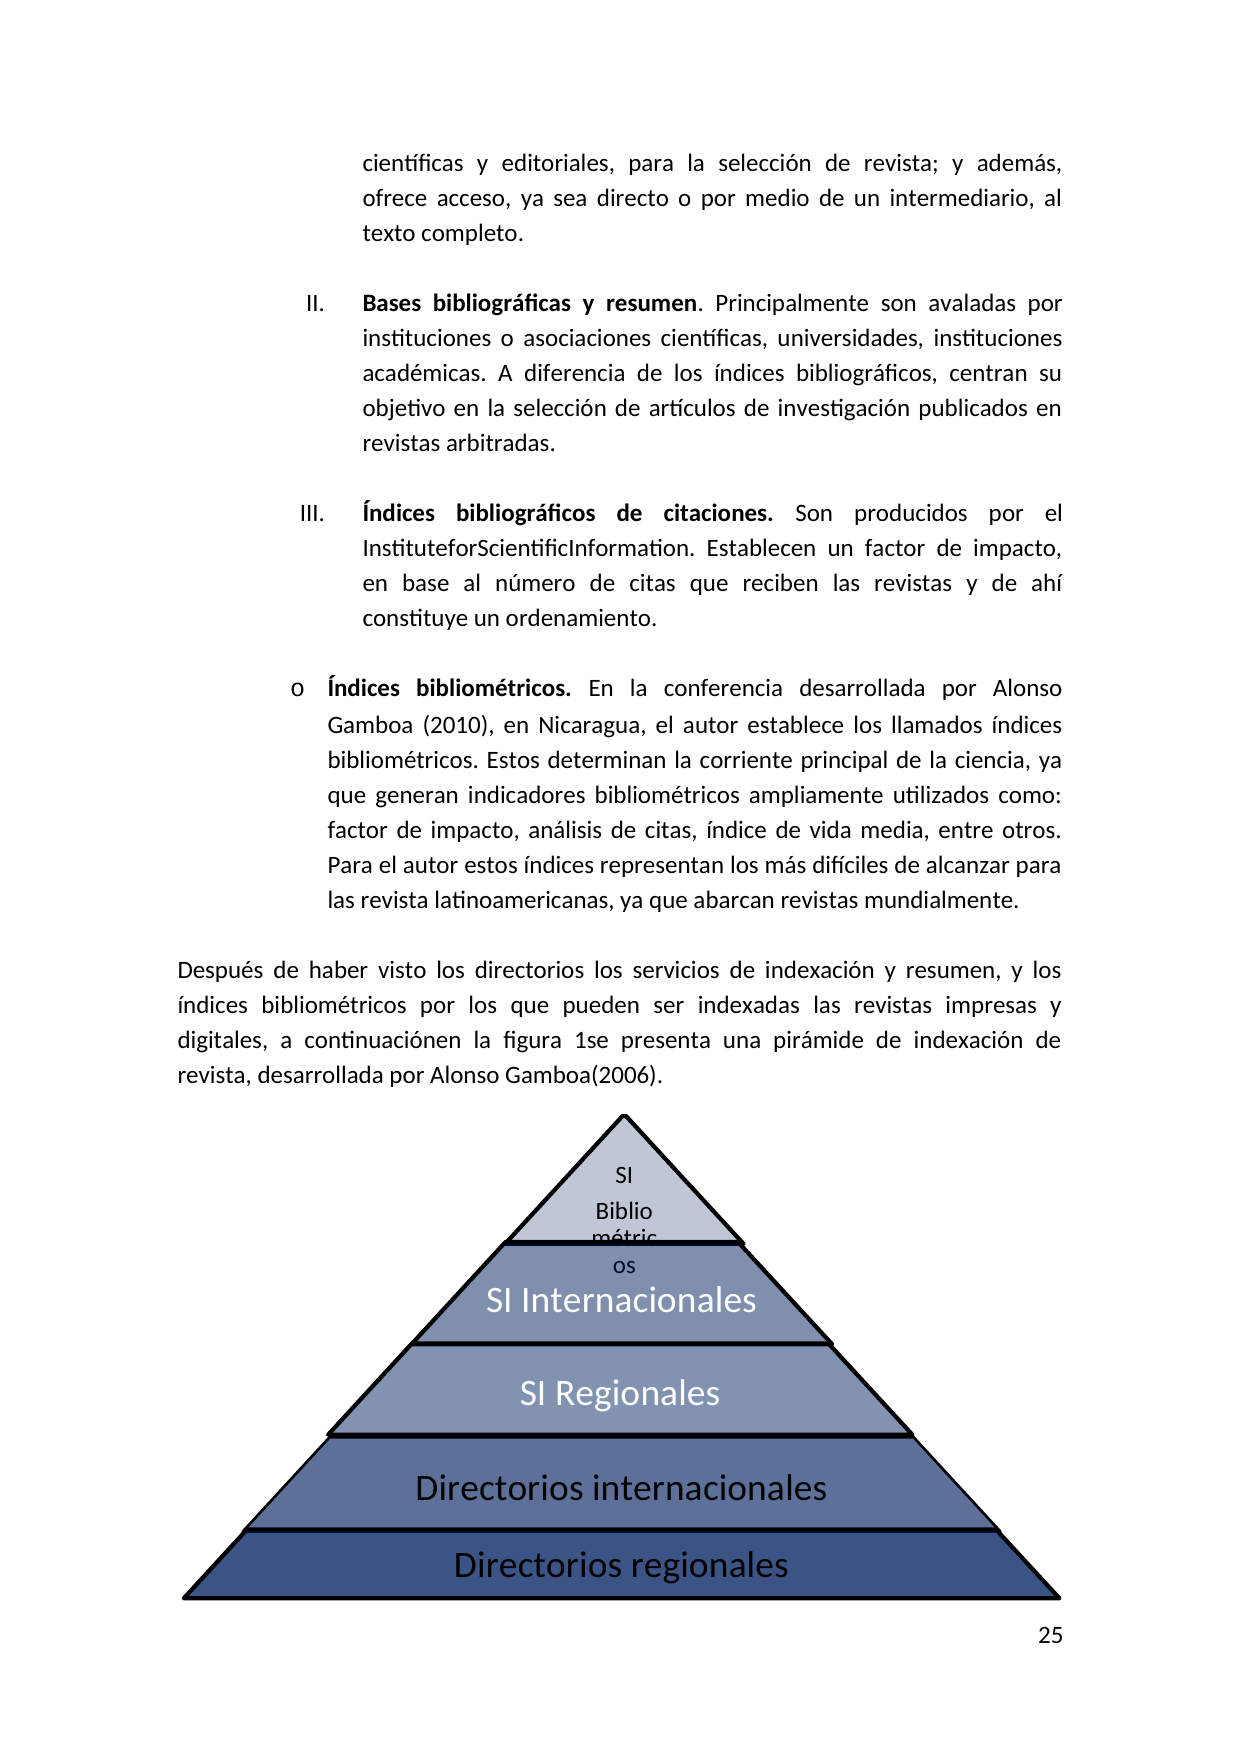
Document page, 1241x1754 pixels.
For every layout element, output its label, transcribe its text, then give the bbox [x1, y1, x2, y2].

list Después de haber visto los directorios los servicios de indexación y resumen, y los índices bibliométricos por los que pueden ser indexadas las revistas impresas y digitales, a continuaciónen la figura 1se presenta una pirámide de indexación de revista, desarrollada por Alonso Gamboa(2006). [177, 954, 1063, 1089]
list Índices bibliométricos. En la conferencia desarrollada por Alonso Gamboa (2010), en Nicaragua, el autor establece los llamados índices bibliométricos. Estos determinan la corriente principal de la ciencia, ya que generan indicadores bibliométricos ampliamente utilizados como: factor de impacto, análisis de citas, índice de vida media, entre otros. Para el autor estos índices representan los más difíciles de alcanzar para las revista latinoamericanas, ya que abarcan revistas mundialmente. [290, 673, 1063, 914]
list Índices bibliográficos de citaciones. Son producidos por el InstituteforScientificInformation. Establecen un factor de impacto, en base al número de citas que reciben las revistas y de ahí constituye un ordenamiento. [325, 498, 1063, 633]
list Bases bibliográficas y resumen. Principalmente son avaladas por instituciones o asociaciones científicas, universidades, instituciones académicas. A diferencia de los índices bibliográficos, centran su objetivo en la selección de artículos de investigación publicados en revistas arbitradas. [325, 288, 1063, 458]
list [325, 148, 1063, 248]
